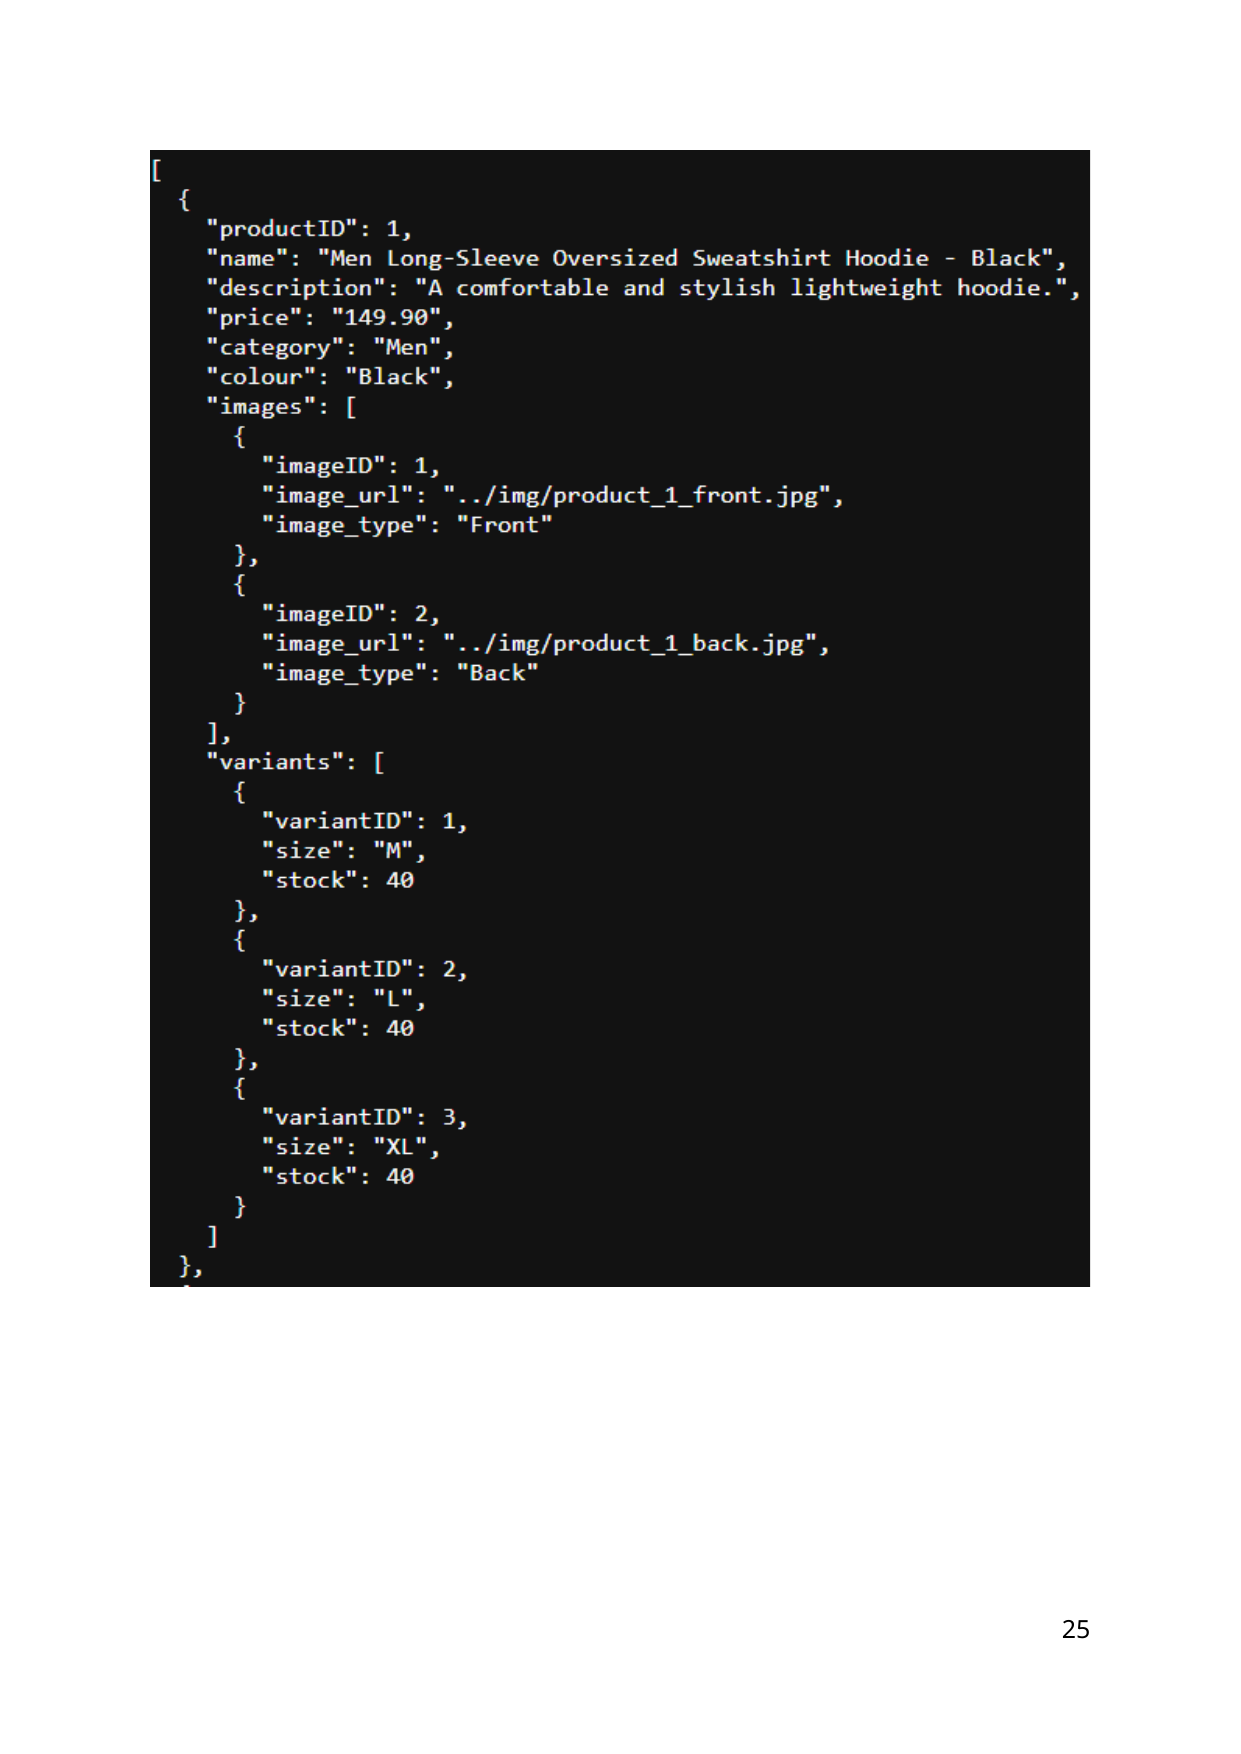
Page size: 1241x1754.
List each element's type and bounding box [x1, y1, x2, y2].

picture [150, 150, 1091, 1287]
